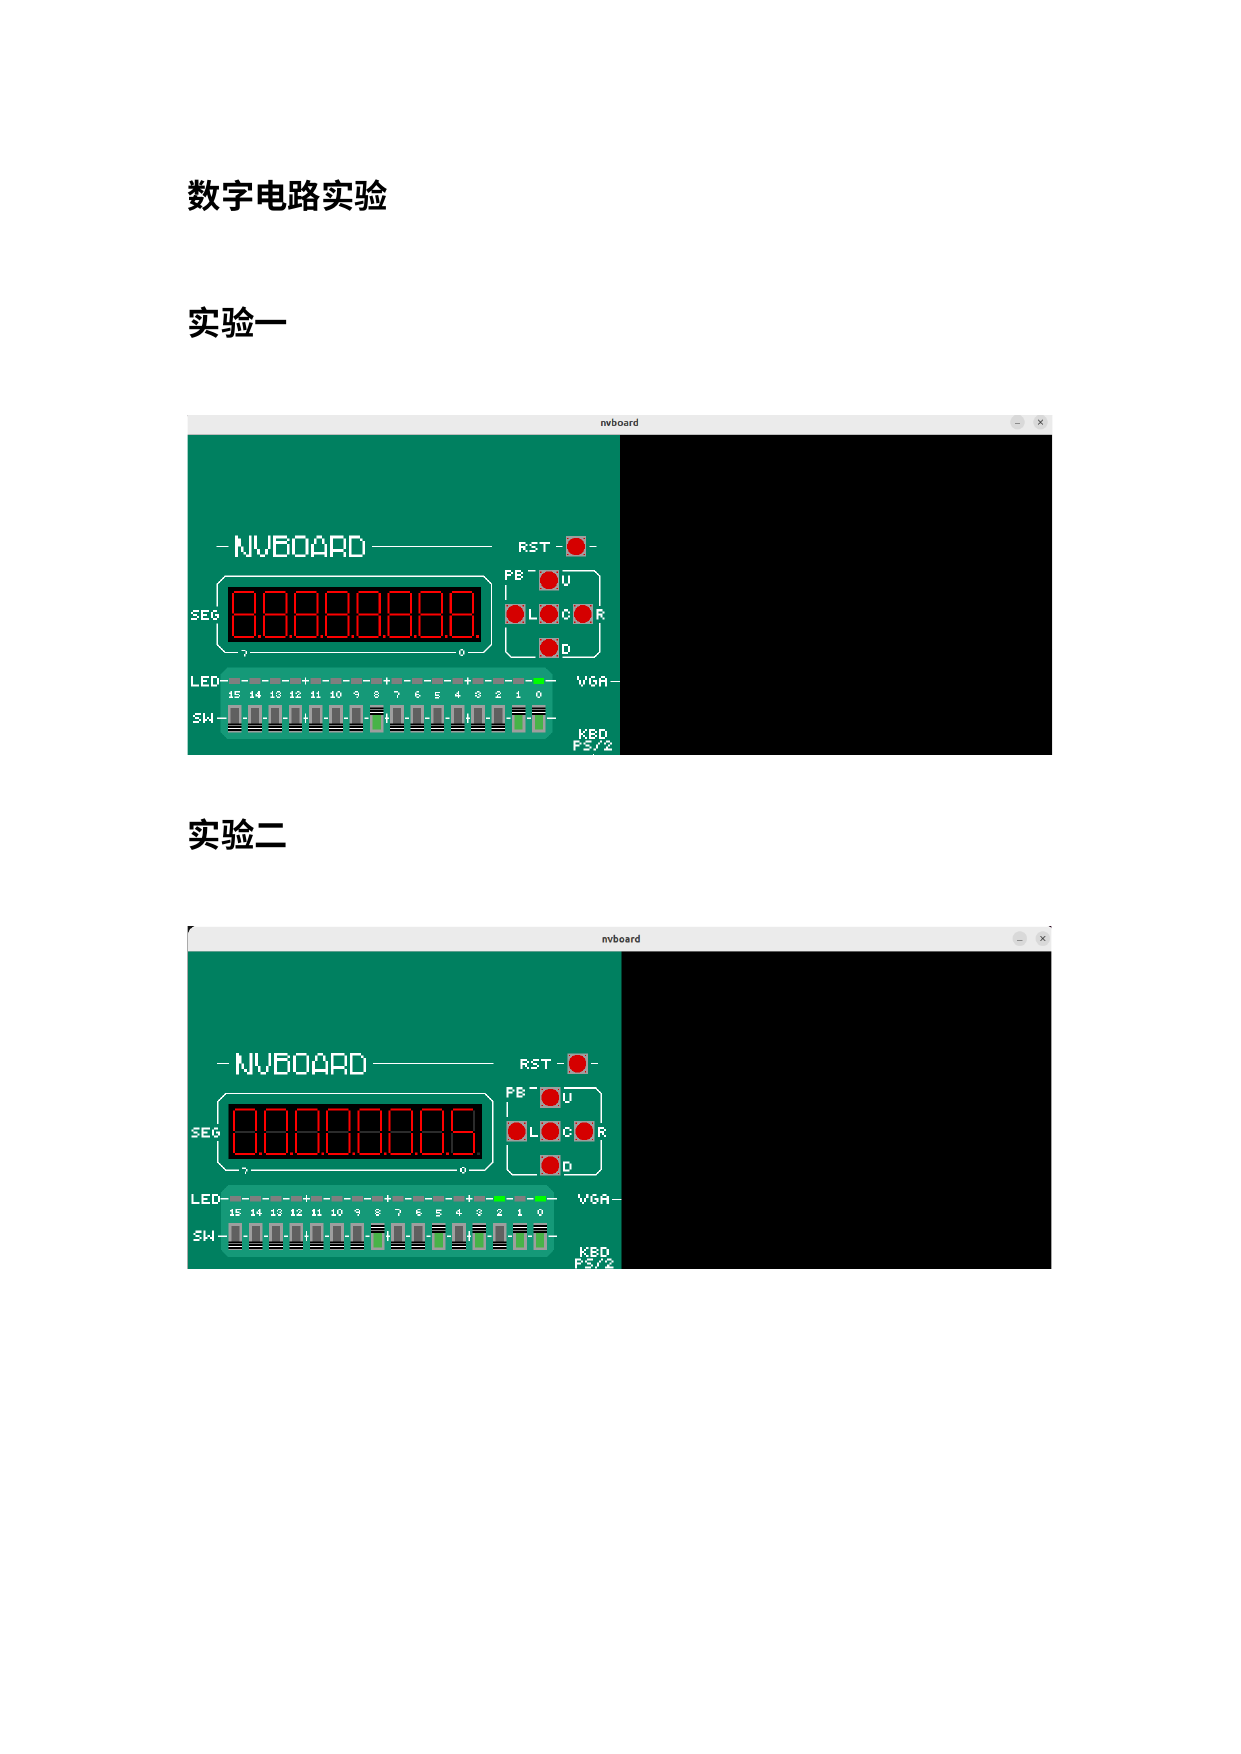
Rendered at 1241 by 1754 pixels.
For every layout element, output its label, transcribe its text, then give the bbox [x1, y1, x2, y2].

picture [187, 926, 1052, 1269]
picture [187, 415, 1053, 755]
subtitle 数字电路实验 [187, 162, 1053, 227]
subtitle 实验二 [187, 800, 1053, 865]
subtitle 实验一 [187, 289, 1053, 354]
